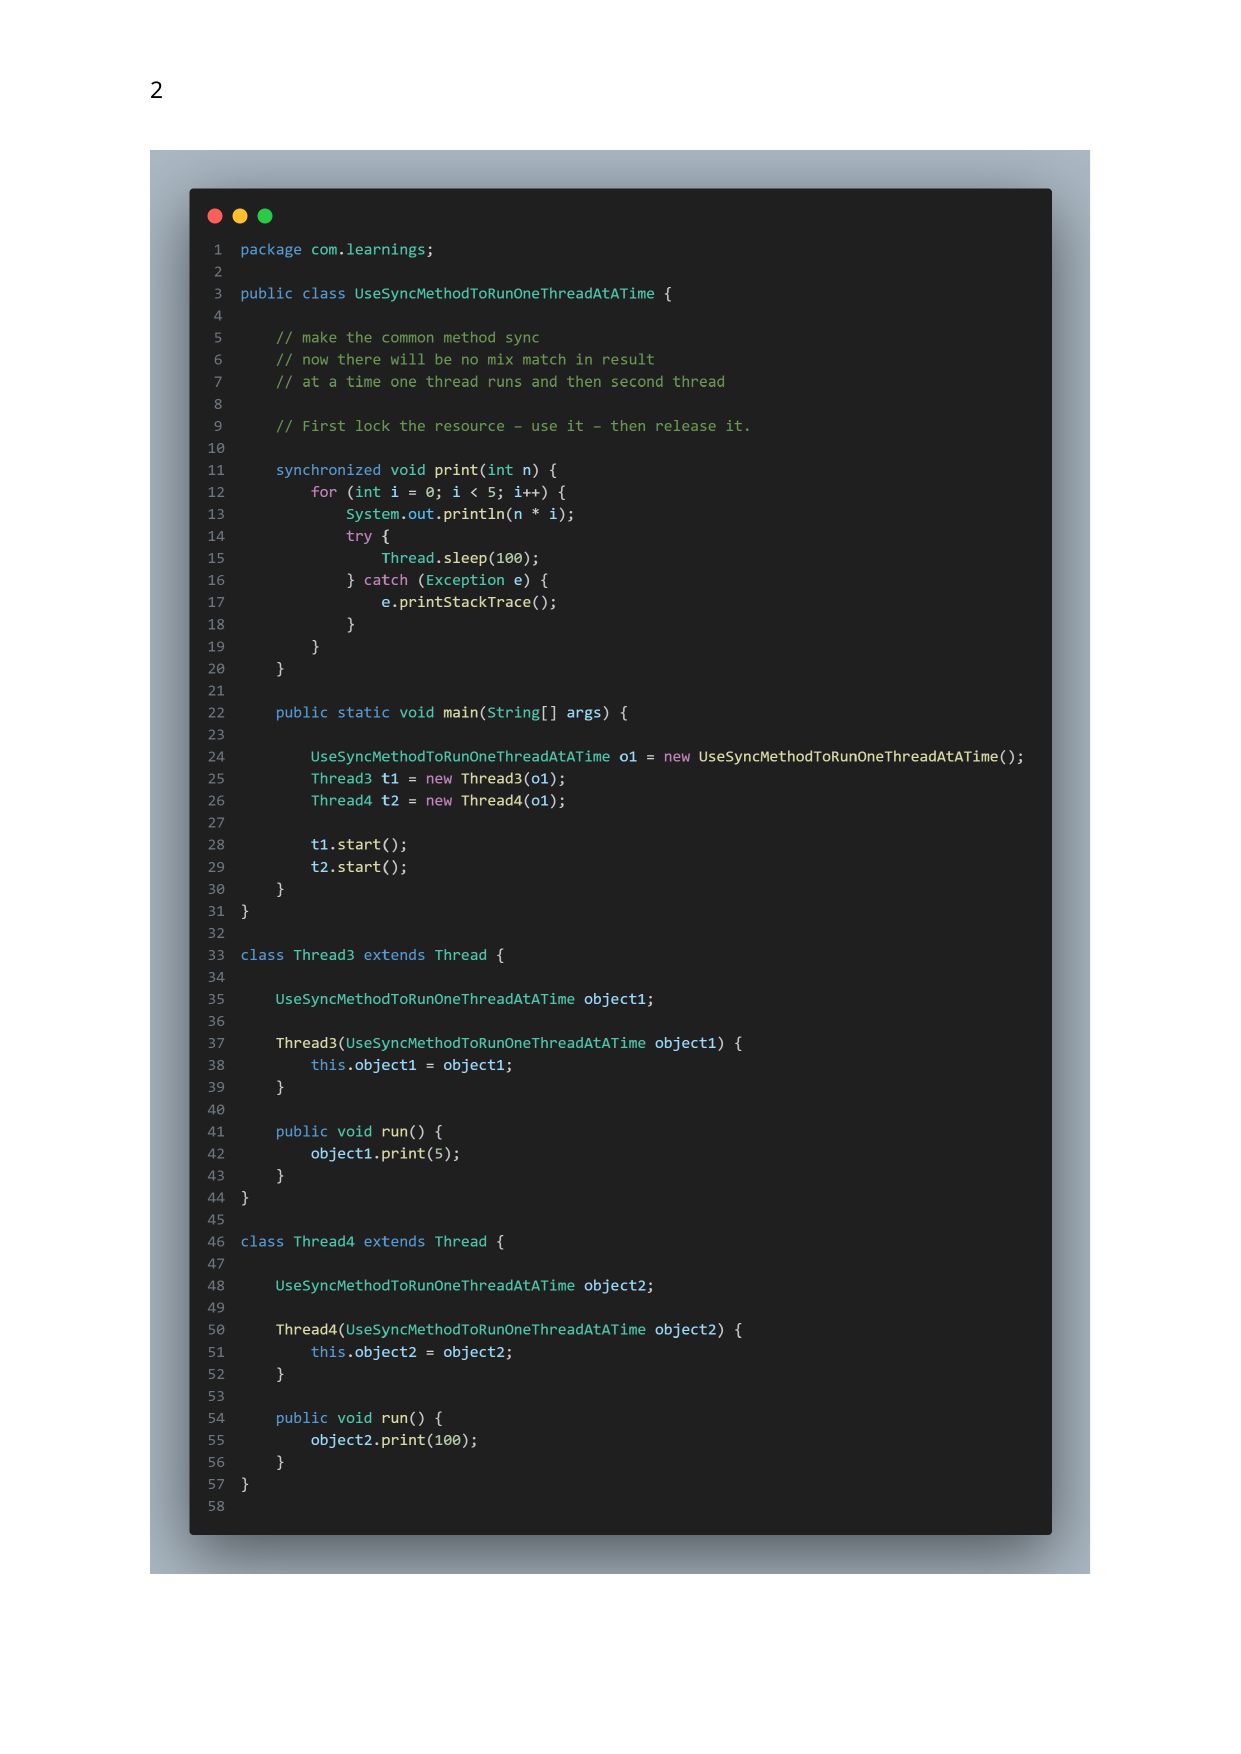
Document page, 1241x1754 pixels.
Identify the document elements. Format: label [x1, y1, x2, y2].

picture [150, 150, 1091, 1574]
